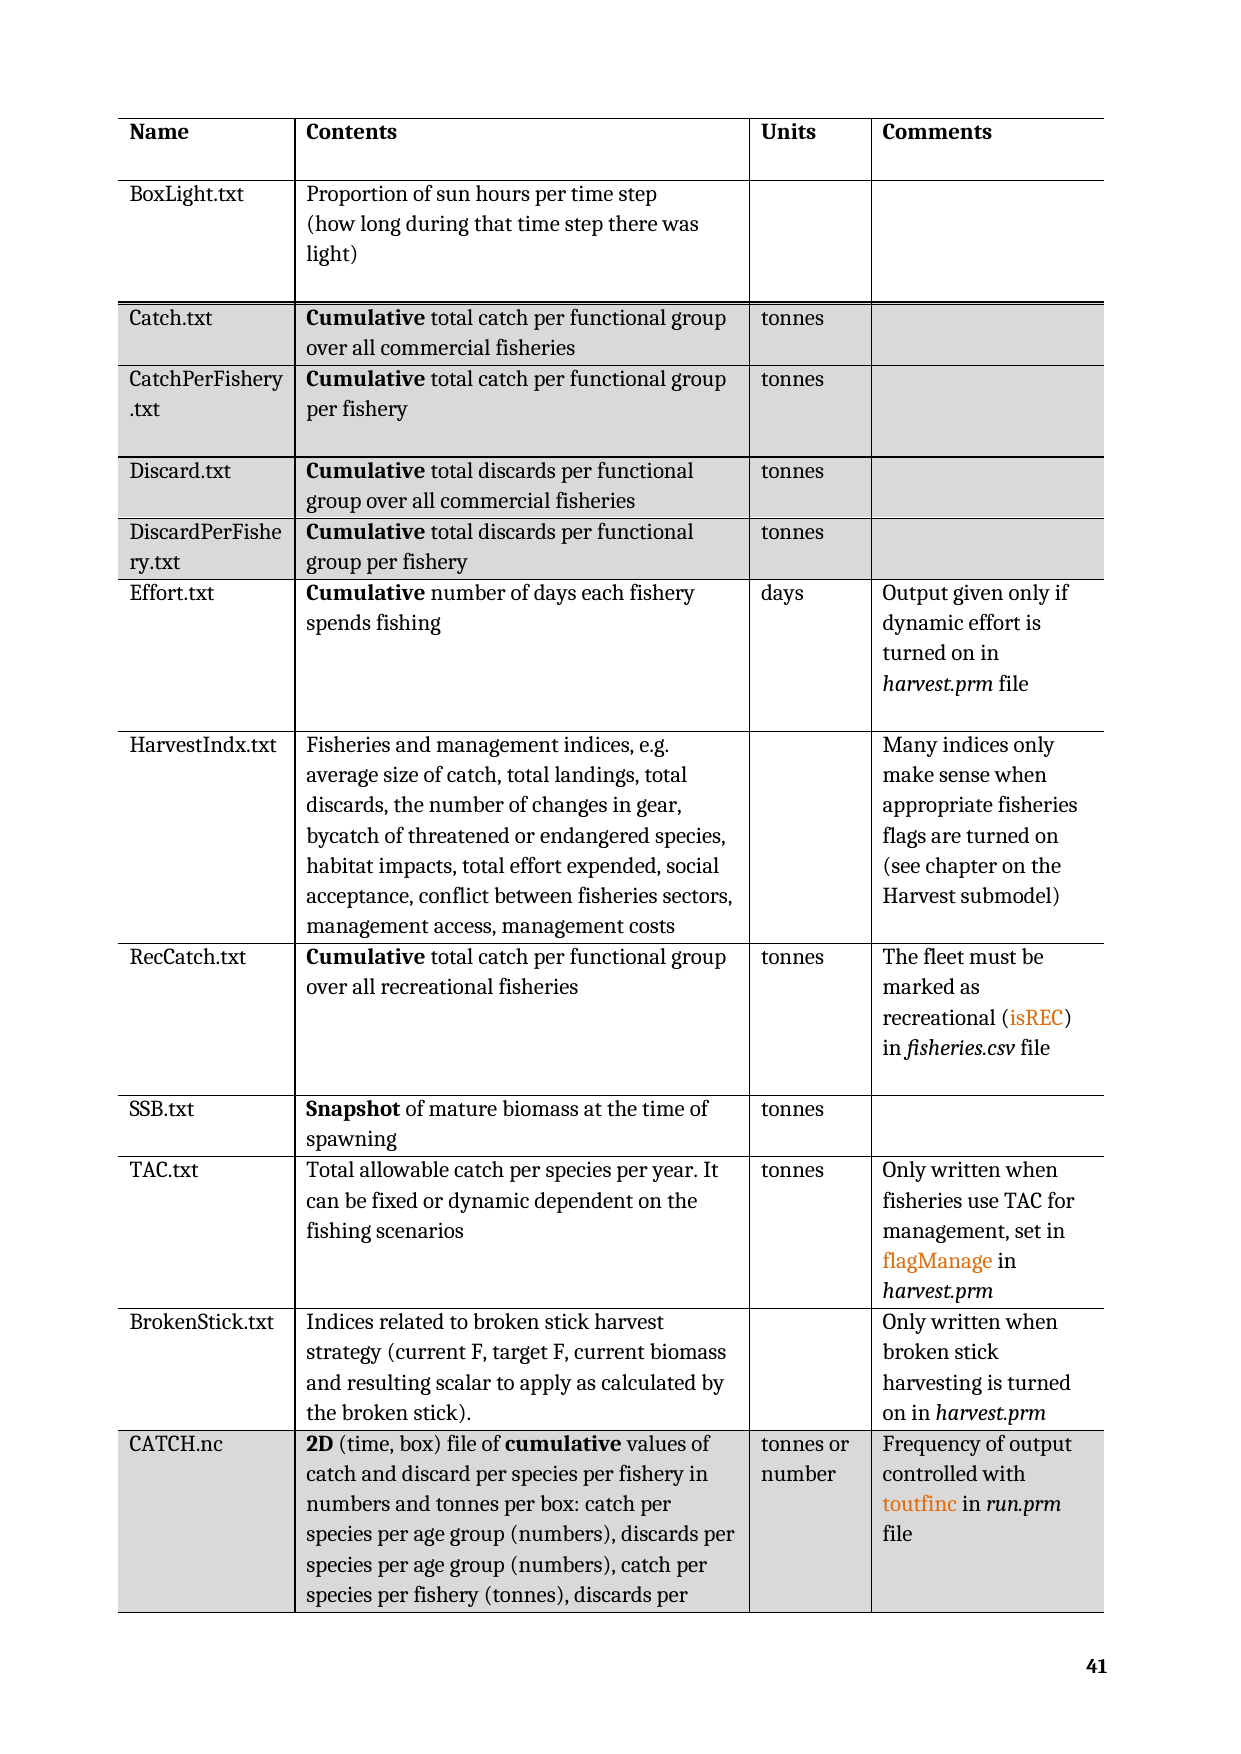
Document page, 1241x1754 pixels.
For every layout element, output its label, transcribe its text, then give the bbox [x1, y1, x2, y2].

table_cell tonnes [750, 305, 871, 365]
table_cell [872, 1431, 1104, 1612]
table_cell SSB.txt [118, 1096, 294, 1156]
table_cell tonnes [750, 1096, 871, 1156]
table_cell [296, 1431, 749, 1612]
table_cell Only written when broken stick harvesting is turned on in harvest.prm [872, 1309, 1104, 1429]
table_cell tonnes [750, 519, 871, 579]
table_cell Discard.txt [118, 458, 294, 517]
table_cell Many indices only make sense when appropriate fisheries flags are turned on (see chapter on the Harvest submodel) [872, 732, 1104, 943]
table_cell Fisheries and management indices, e.g. average size of catch, total landings, total discards, the number of changes in gear, bycatch of threatened or endangered species, habitat impacts, total effort expended, social acceptance, conflict between fisheries sectors, management access, management costs [296, 732, 749, 943]
table_cell The fleet must be marked as recreational (isREC) in fisheries.csv file [872, 944, 1104, 1095]
table_cell BoxLight.txt [118, 181, 294, 301]
table_cell [872, 366, 1104, 456]
table_cell Effort.txt [118, 580, 294, 731]
table_cell Cumulative total discards per functional group over all commercial fisheries [296, 458, 749, 517]
table_cell Snapshot of mature biomass at the time of spawning [296, 1096, 749, 1156]
table_cell [872, 519, 1104, 579]
table_cell Cumulative total discards per functional group per fishery [296, 519, 749, 579]
table_cell [872, 181, 1104, 301]
table_header Contents [296, 119, 749, 179]
table_cell tonnes [750, 1157, 871, 1308]
table_cell Cumulative total catch per functional group over all recreational fisheries [296, 944, 749, 1095]
table_header Comments [872, 119, 1104, 179]
table_cell CATCH.nc [118, 1431, 294, 1612]
table_cell Proportion of sun hours per time step (how long during that time step there was light) [296, 181, 749, 301]
table_cell [750, 181, 871, 301]
table_cell Indices related to broken stick harvest strategy (current F, target F, current biomass and resulting scalar to apply as calculated by the broken stick). [296, 1309, 749, 1429]
table_cell Cumulative number of days each fishery spends fishing [296, 580, 749, 731]
table_cell BrokenStick.txt [118, 1309, 294, 1429]
table_header Name [118, 119, 294, 179]
table_cell tonnes [750, 366, 871, 456]
table_cell Total allowable catch per species per year. It can be fixed or dynamic dependent on the fishing scenarios [296, 1157, 749, 1308]
table_cell DiscardPerFishery.txt [118, 519, 294, 579]
table_cell [750, 1309, 871, 1429]
table_cell CatchPerFishery.txt [118, 366, 294, 456]
table_cell tonnes [750, 458, 871, 517]
table_cell Only written when fisheries use TAC for management, set in flagManage in harvest.prm [872, 1157, 1104, 1308]
table_cell tonnes or number [750, 1431, 871, 1612]
table_cell RecCatch.txt [118, 944, 294, 1095]
table_cell [872, 305, 1104, 365]
table_header Units [750, 119, 871, 179]
table_cell Cumulative total catch per functional group over all commercial fisheries [296, 305, 749, 365]
table_cell [750, 732, 871, 943]
table_cell days [750, 580, 871, 731]
table_cell tonnes [750, 944, 871, 1095]
table_cell Output given only if dynamic effort is turned on in harvest.prm file [872, 580, 1104, 731]
table_cell [872, 1096, 1104, 1156]
table_cell [872, 458, 1104, 517]
table_cell HarvestIndx.txt [118, 732, 294, 943]
table_cell TAC.txt [118, 1157, 294, 1308]
table_cell Catch.txt [118, 305, 294, 365]
table_cell Cumulative total catch per functional group per fishery [296, 366, 749, 456]
